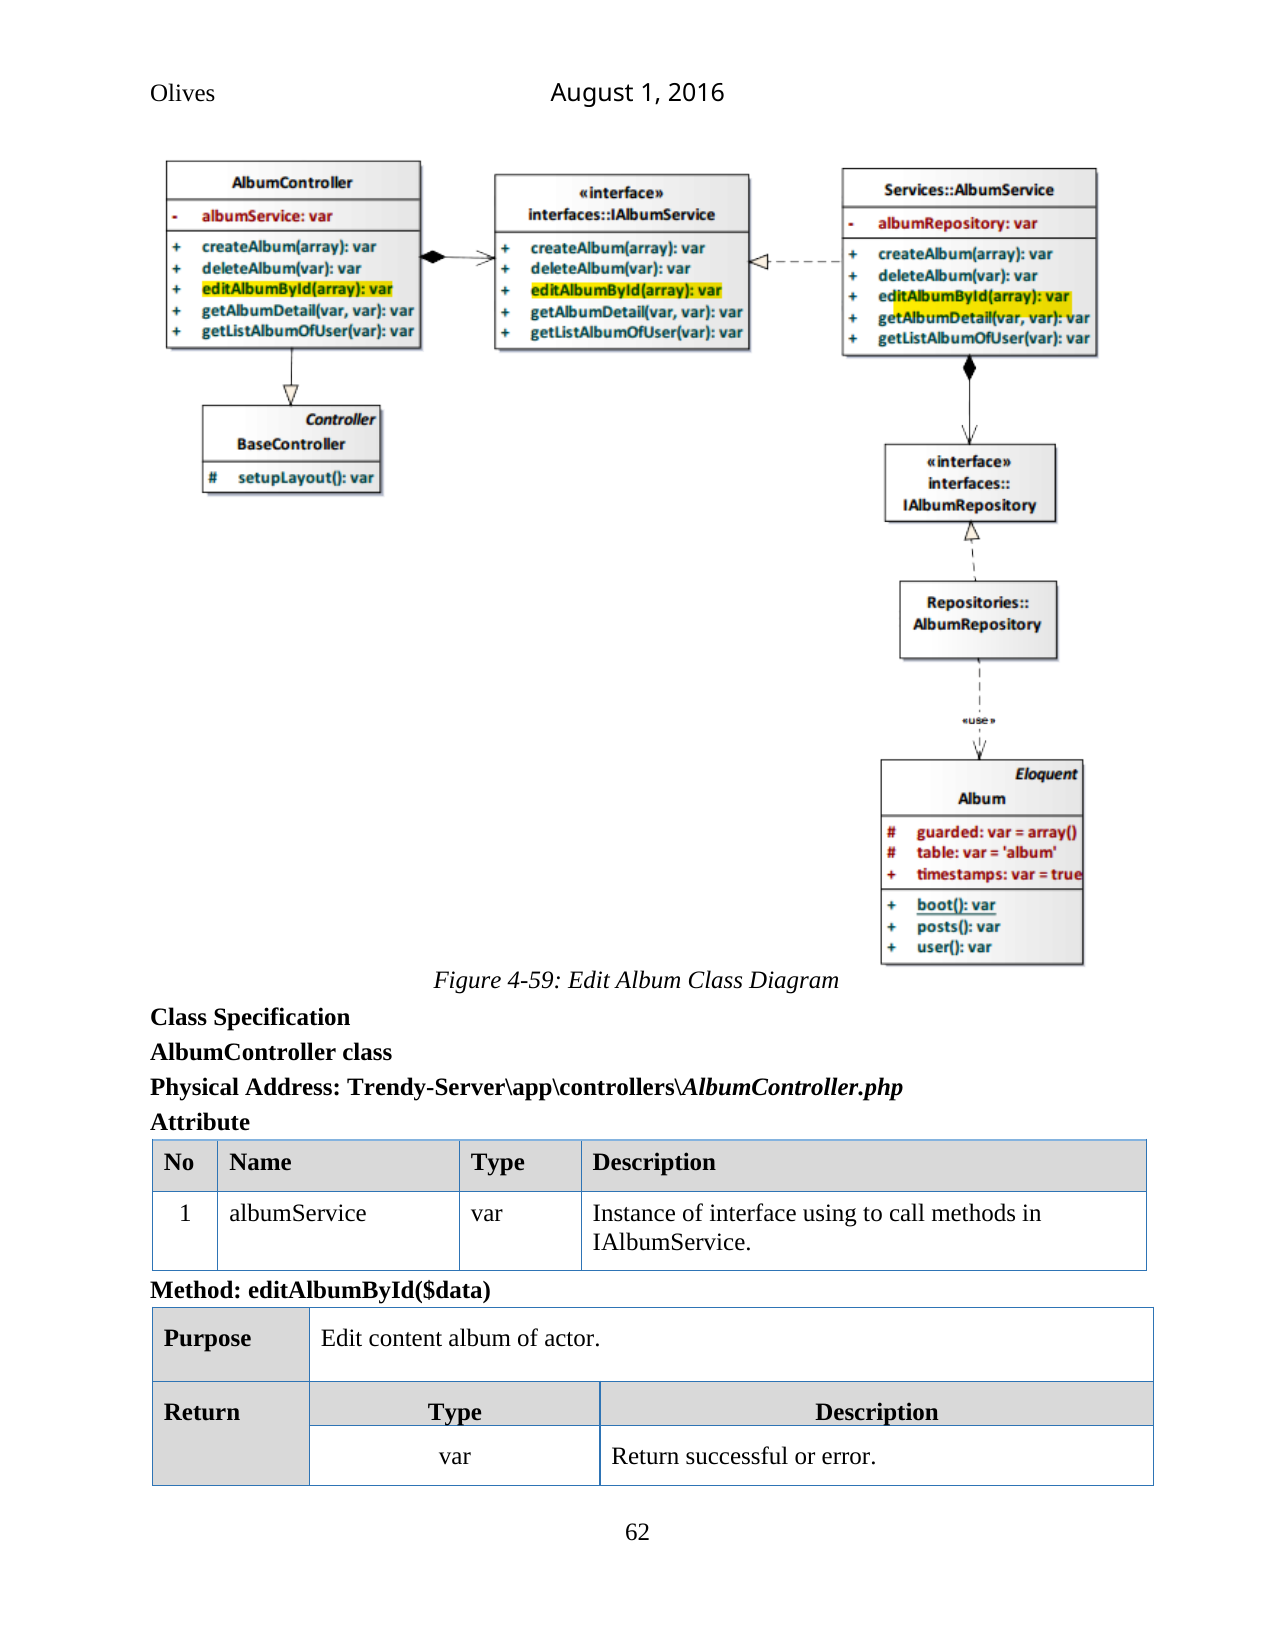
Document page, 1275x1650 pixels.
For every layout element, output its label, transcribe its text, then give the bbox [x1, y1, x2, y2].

subtitle Attribute [150, 1107, 1125, 1136]
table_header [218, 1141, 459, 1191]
subtitle Class Specification [150, 1002, 1125, 1031]
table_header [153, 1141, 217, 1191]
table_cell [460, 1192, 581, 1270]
picture [150, 150, 1125, 983]
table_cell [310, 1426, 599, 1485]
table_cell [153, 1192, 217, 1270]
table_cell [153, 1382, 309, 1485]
subtitle Method: editAlbumById($data) [150, 1276, 1125, 1304]
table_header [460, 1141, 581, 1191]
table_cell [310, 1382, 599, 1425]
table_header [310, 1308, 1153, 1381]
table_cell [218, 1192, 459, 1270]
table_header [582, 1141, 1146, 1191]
picture [754, 973, 764, 983]
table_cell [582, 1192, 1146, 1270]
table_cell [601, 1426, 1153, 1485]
subtitle AlbumController class [150, 1037, 1125, 1066]
subtitle Physical Address: Trendy-Server\app\controllers\AlbumController.php [150, 1072, 1125, 1101]
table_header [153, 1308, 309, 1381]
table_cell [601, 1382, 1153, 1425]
